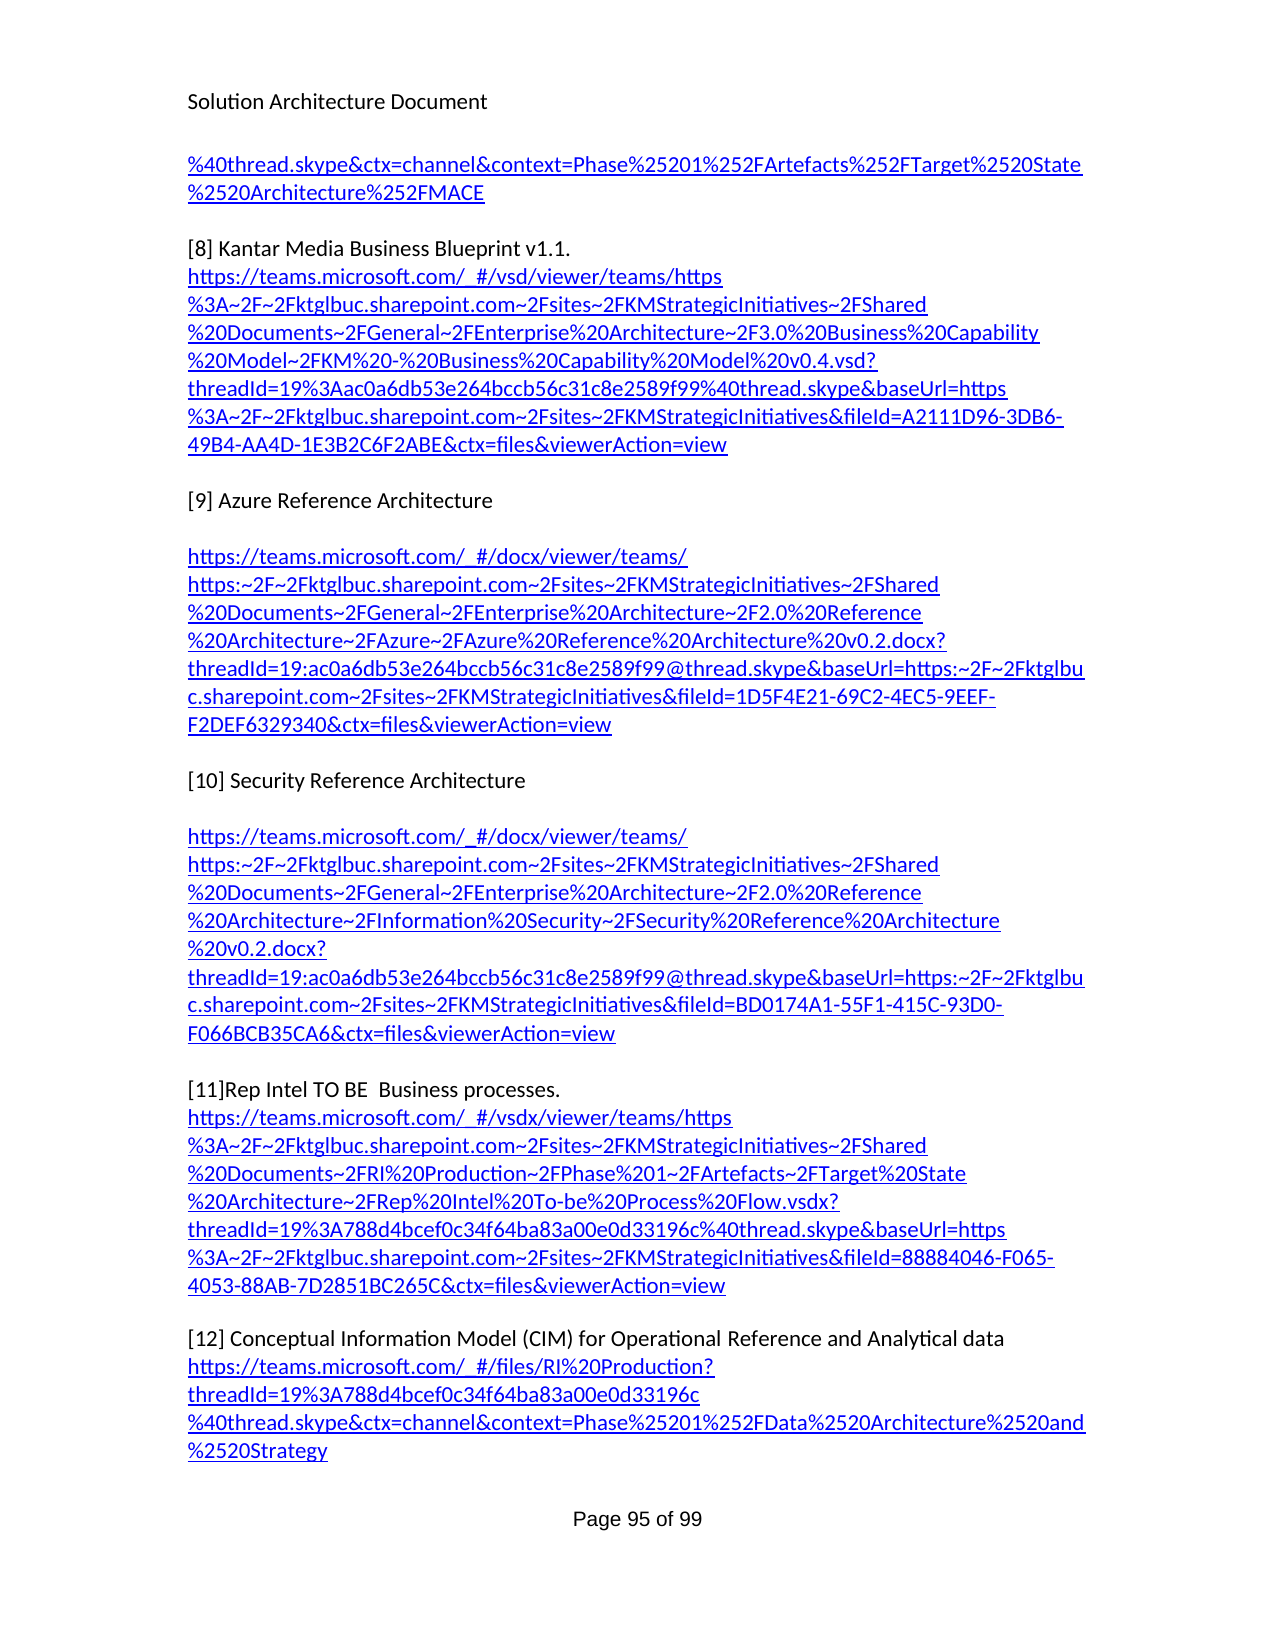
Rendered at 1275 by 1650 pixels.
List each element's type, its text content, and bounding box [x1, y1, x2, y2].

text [187, 1352, 1087, 1464]
text https://teams.microsoft.com/_#/vsdx/viewer/teams/https%3A~2F~2Fktglbuc.sharepoint.com~2Fsites~2FKMStrategicInitiatives~2FShared%20Documents~2FRI%20Production~2FPhase%201~2FArtefacts~2FTarget%20State%20Architecture~2FRep%20Intel%20To-be%20Process%20Flow.vsdx?threadId=19%3A788d4bcef0c34f64ba83a00e0d33196c%40thread.skype&baseUrl=https%3A~2F~2Fktglbuc.sharepoint.com~2Fsites~2FKMStrategicInitiatives&fileId=88884046-F065-4053-88AB-7D2851BC265C&ctx=files&viewerAction=view [187, 1103, 1087, 1299]
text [187, 150, 1087, 206]
text [12] Conceptual Information Model (CIM) for Operational Reference and Analytical data [187, 1324, 1087, 1352]
text https://teams.microsoft.com/_#/vsd/viewer/teams/https%3A~2F~2Fktglbuc.sharepoint.com~2Fsites~2FKMStrategicInitiatives~2FShared%20Documents~2FGeneral~2FEnterprise%20Architecture~2F3.0%20Business%20Capability%20Model~2FKM%20-%20Business%20Capability%20Model%20v0.4.vsd?threadId=19%3Aac0a6db53e264bccb56c31c8e2589f99%40thread.skype&baseUrl=https%3A~2F~2Fktglbuc.sharepoint.com~2Fsites~2FKMStrategicInitiatives&fileId=A2111D96-3DB6-49B4-AA4D-1E3B2C6F2ABE&ctx=files&viewerAction=view [187, 262, 1087, 458]
text [10] Security Reference Architecture [187, 766, 1087, 794]
text https://teams.microsoft.com/_#/docx/viewer/teams/https:~2F~2Fktglbuc.sharepoint.com~2Fsites~2FKMStrategicInitiatives~2FShared%20Documents~2FGeneral~2FEnterprise%20Architecture~2F2.0%20Reference%20Architecture~2FAzure~2FAzure%20Reference%20Architecture%20v0.2.docx?threadId=19:ac0a6db53e264bccb56c31c8e2589f99@thread.skype&baseUrl=https:~2F~2Fktglbuc.sharepoint.com~2Fsites~2FKMStrategicInitiatives&fileId=1D5F4E21-69C2-4EC5-9EEF-F2DEF6329340&ctx=files&viewerAction=view [187, 542, 1087, 738]
text https://teams.microsoft.com/_#/docx/viewer/teams/https:~2F~2Fktglbuc.sharepoint.com~2Fsites~2FKMStrategicInitiatives~2FShared%20Documents~2FGeneral~2FEnterprise%20Architecture~2F2.0%20Reference%20Architecture~2FInformation%20Security~2FSecurity%20Reference%20Architecture%20v0.2.docx?threadId=19:ac0a6db53e264bccb56c31c8e2589f99@thread.skype&baseUrl=https:~2F~2Fktglbuc.sharepoint.com~2Fsites~2FKMStrategicInitiatives&fileId=BD0174A1-55F1-415C-93D0-F066BCB35CA6&ctx=files&viewerAction=view [187, 822, 1087, 1047]
text [9] Azure Reference Architecture [187, 486, 1087, 514]
text [8] Kantar Media Business Blueprint v1.1. [187, 234, 1087, 262]
text [11]Rep Intel TO BE Business processes. [187, 1075, 1087, 1103]
